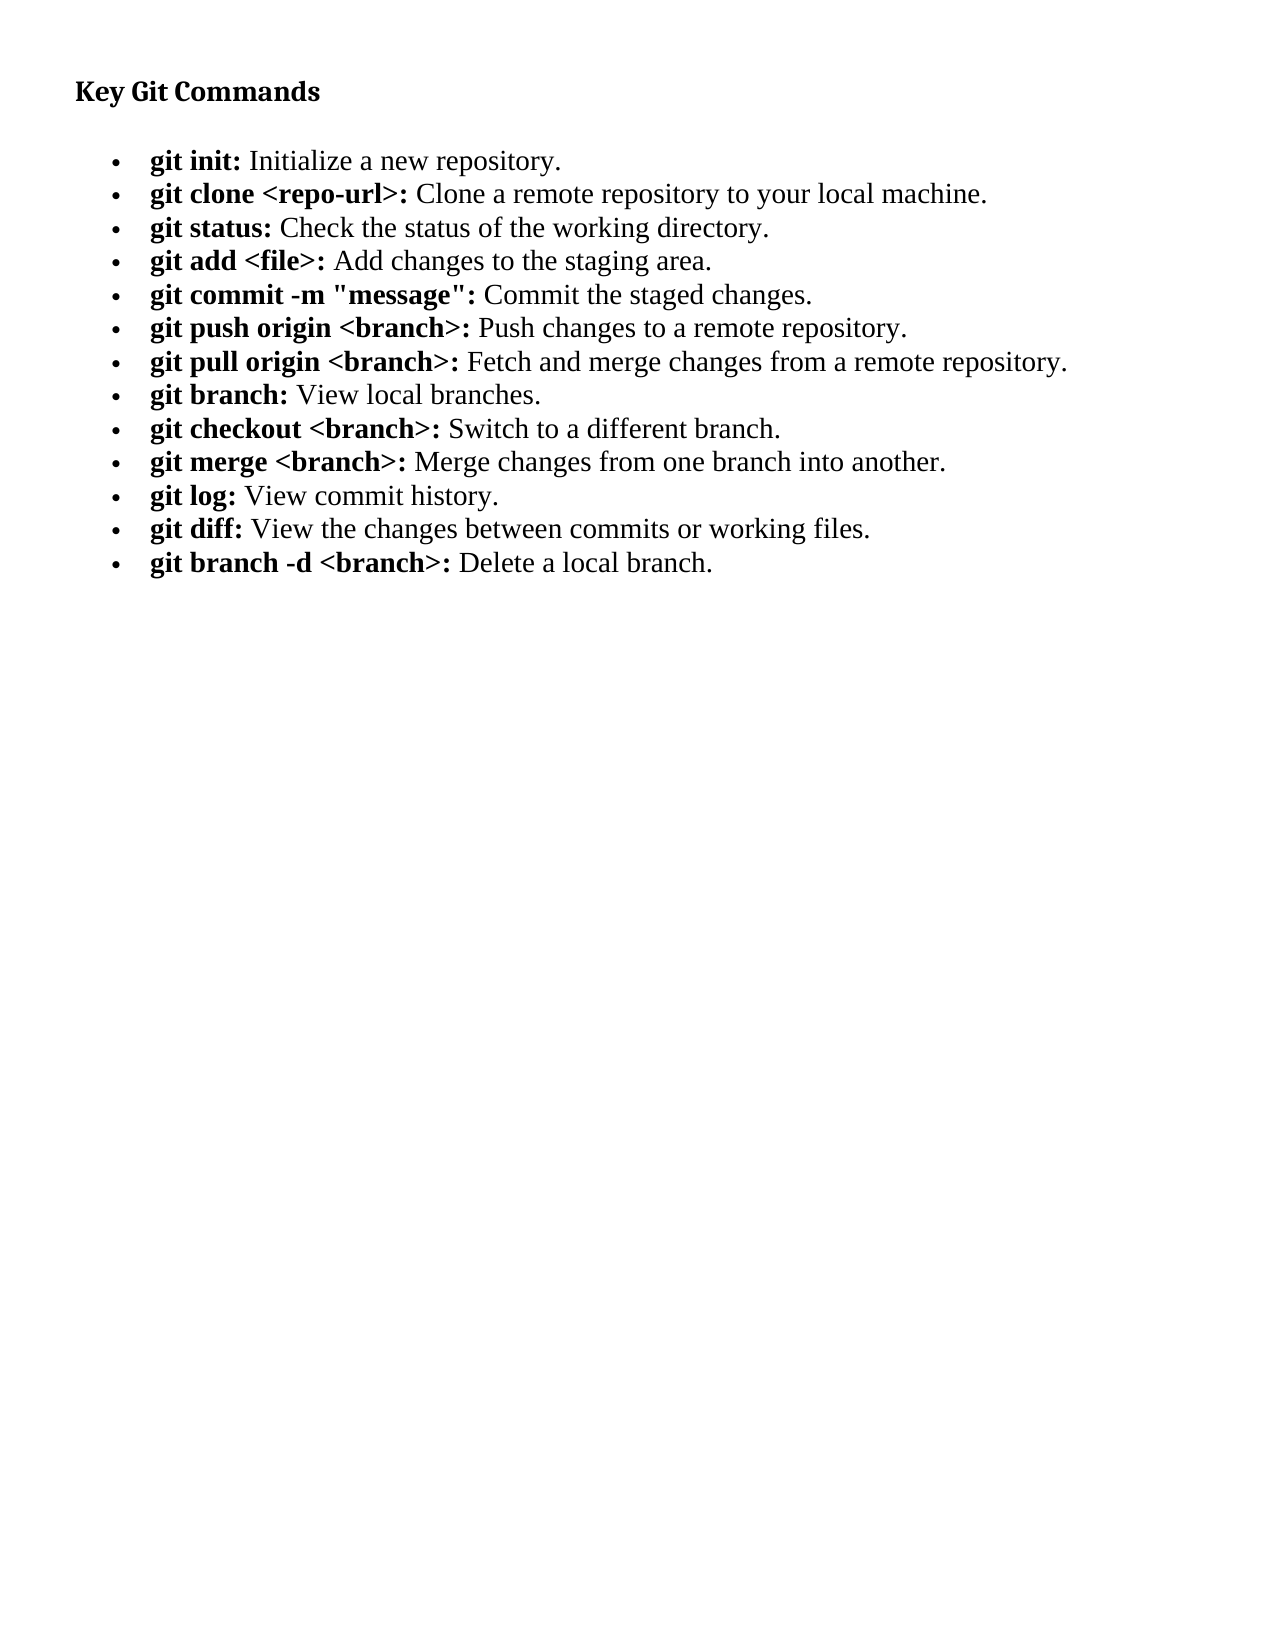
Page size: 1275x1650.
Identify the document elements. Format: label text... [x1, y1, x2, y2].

subtitle Key Git Commands [75, 75, 1200, 108]
list git init: Initialize a new repository. [112, 143, 1200, 176]
list git branch -d <branch>: Delete a local branch. [112, 545, 1200, 579]
list git checkout <branch>: Switch to a different branch. [112, 411, 1200, 444]
list git clone <repo-url>: Clone a remote repository to your local machine. [112, 176, 1200, 210]
list git log: View commit history. [112, 478, 1200, 512]
list git pull origin <branch>: Fetch and merge changes from a remote repository. [112, 344, 1200, 377]
list git add <file>: Add changes to the staging area. [112, 243, 1200, 277]
list git branch: View local branches. [112, 377, 1200, 411]
list git diff: View the changes between commits or working files. [112, 512, 1200, 545]
list git commit -m "message": Commit the staged changes. [112, 277, 1200, 310]
list git push origin <branch>: Push changes to a remote repository. [112, 310, 1200, 344]
list git status: Check the status of the working directory. [112, 210, 1200, 243]
list git merge <branch>: Merge changes from one branch into another. [112, 444, 1200, 478]
